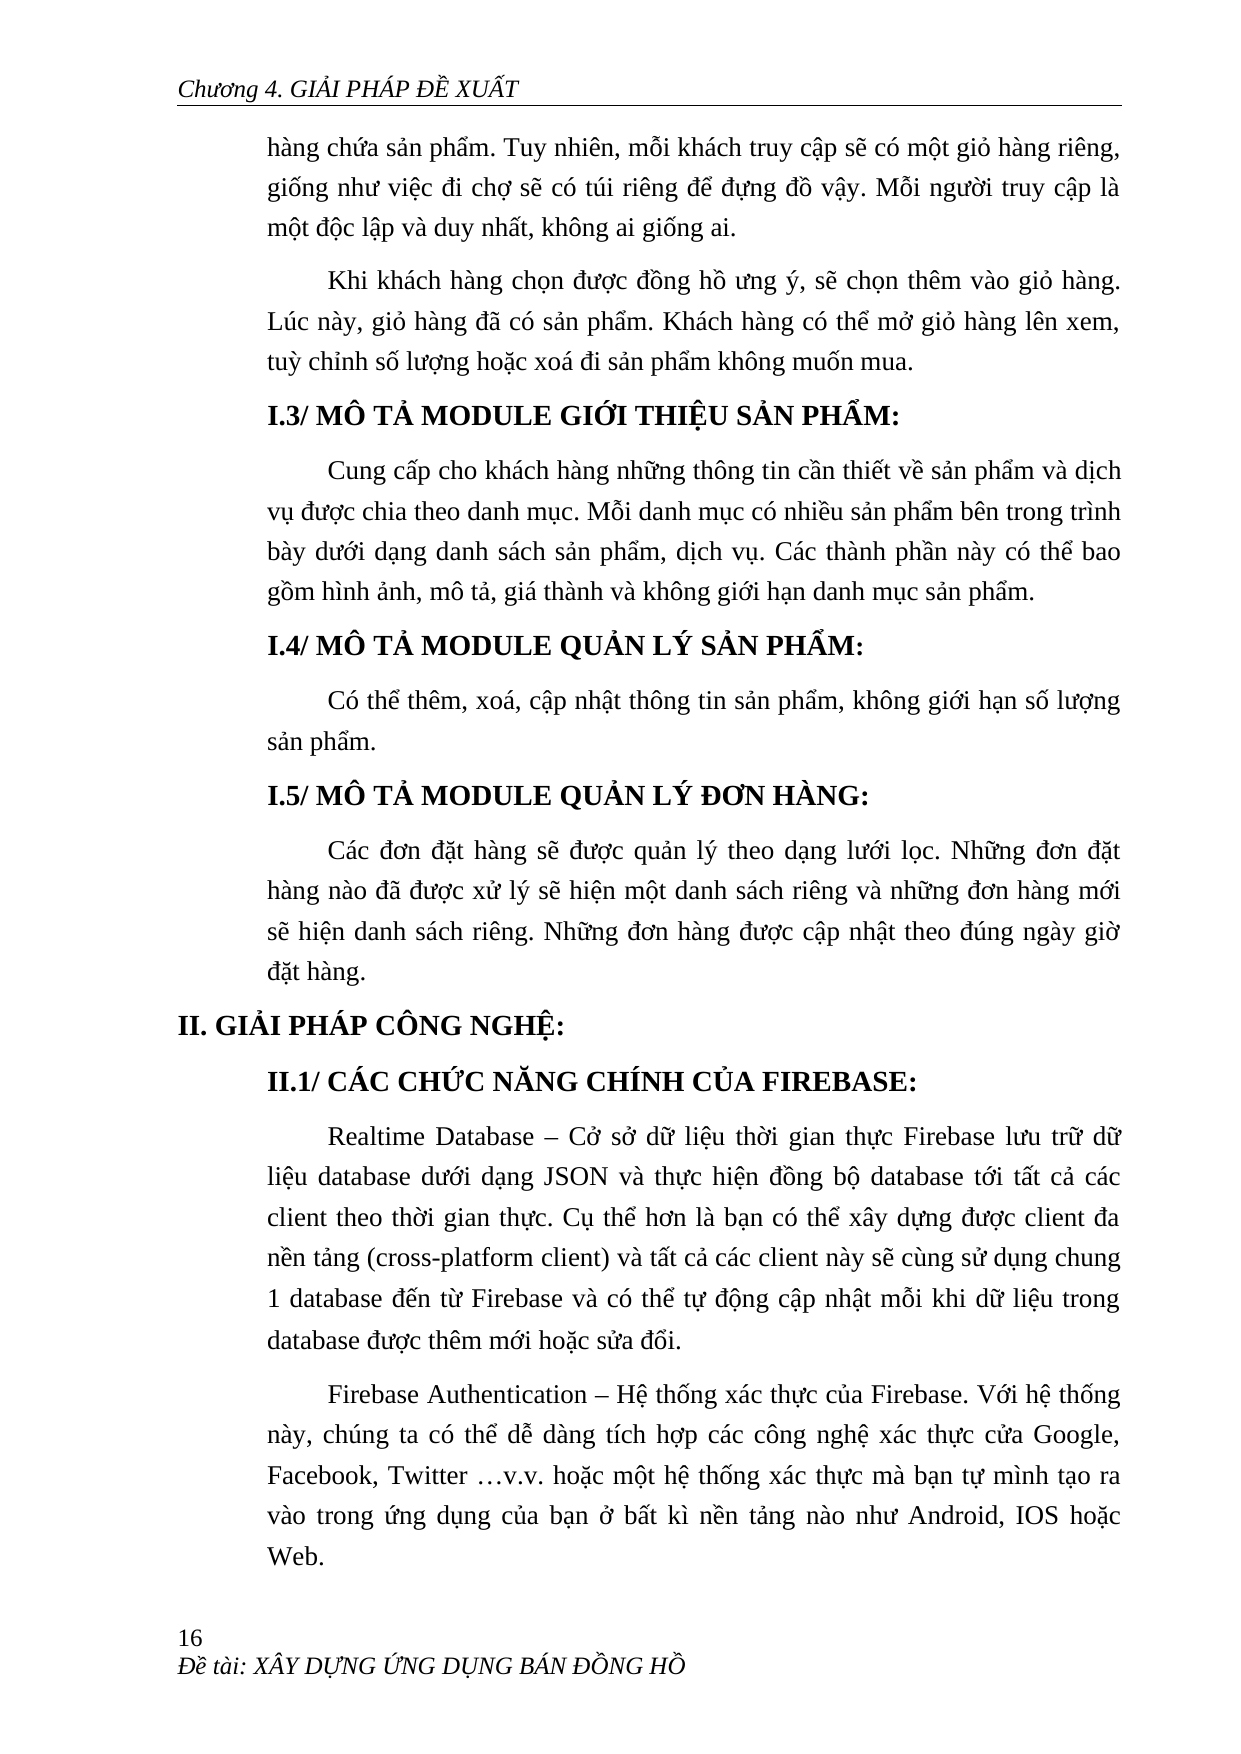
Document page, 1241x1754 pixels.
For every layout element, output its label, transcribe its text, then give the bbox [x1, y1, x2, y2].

text Các đơn đặt hàng sẽ được quản lý theo dạng lưới lọc. Những đơn đặt hàng nào đã được xử lý sẽ hiện một danh sách riêng và những đơn hàng mới sẽ hiện danh sách riêng. Những đơn hàng được cập nhật theo đúng ngày giờ đặt hàng. [267, 834, 1122, 986]
text Realtime Database – Cở sở dữ liệu thời gian thực Firebase lưu trữ dữ liệu database dưới dạng JSON và thực hiện đồng bộ database tới tất cả các client theo thời gian thực. Cụ thể hơn là bạn có thể xây dựng được client đa nền tảng (cross-platform client) và tất cả các client này sẽ cùng sử dụng chung 1 database đến từ Firebase và có thể tự động cập nhật mỗi khi dữ liệu trong database được thêm mới hoặc sửa đổi. [267, 1120, 1122, 1356]
text II. GIẢI PHÁP CÔNG NGHỆ: [177, 1008, 1122, 1041]
text Firebase Authentication – Hệ thống xác thực của Firebase. Với hệ thống này, chúng ta có thể dễ dàng tích hợp các công nghệ xác thực cửa Google, Facebook, Twitter …v.v. hoặc một hệ thống xác thực mà bạn tự mình tạo ra vào trong ứng dụng của bạn ở bất kì nền tảng nào như Android, IOS hoặc Web. [267, 1378, 1122, 1571]
text Cung cấp cho khách hàng những thông tin cần thiết về sản phẩm và dịch vụ được chia theo danh mục. Mỗi danh mục có nhiều sản phẩm bên trong trình bày dưới dạng danh sách sản phẩm, dịch vụ. Các thành phần này có thể bao gồm hình ảnh, mô tả, giá thành và không giới hạn danh mục sản phẩm. [267, 454, 1122, 607]
text Khi khách hàng chọn được đồng hồ ưng ý, sẽ chọn thêm vào giỏ hàng. Lúc này, giỏ hàng đã có sản phẩm. Khách hàng có thể mở giỏ hàng lên xem, tuỳ chỉnh số lượng hoặc xoá đi sản phẩm không muốn mua. [267, 264, 1122, 376]
text I.4/ MÔ TẢ MODULE QUẢN LÝ SẢN PHẨM: [267, 628, 1122, 662]
text Có thể thêm, xoá, cập nhật thông tin sản phẩm, không giới hạn số lượng sản phẩm. [267, 684, 1122, 756]
text I.3/ MÔ TẢ MODULE GIỚI THIỆU SẢN PHẨM: [267, 398, 1122, 432]
text II.1/ CÁC CHỨC NĂNG CHÍNH CỦA FIREBASE: [177, 1064, 1122, 1097]
text I.5/ MÔ TẢ MODULE QUẢN LÝ ĐƠN HÀNG: [267, 778, 1122, 811]
text hàng chứa sản phẩm. Tuy nhiên, mỗi khách truy cập sẽ có một giỏ hàng riêng, giống như việc đi chợ sẽ có túi riêng để đựng đồ vậy. Mỗi người truy cập là một độc lập và duy nhất, không ai giống ai. [267, 131, 1122, 243]
